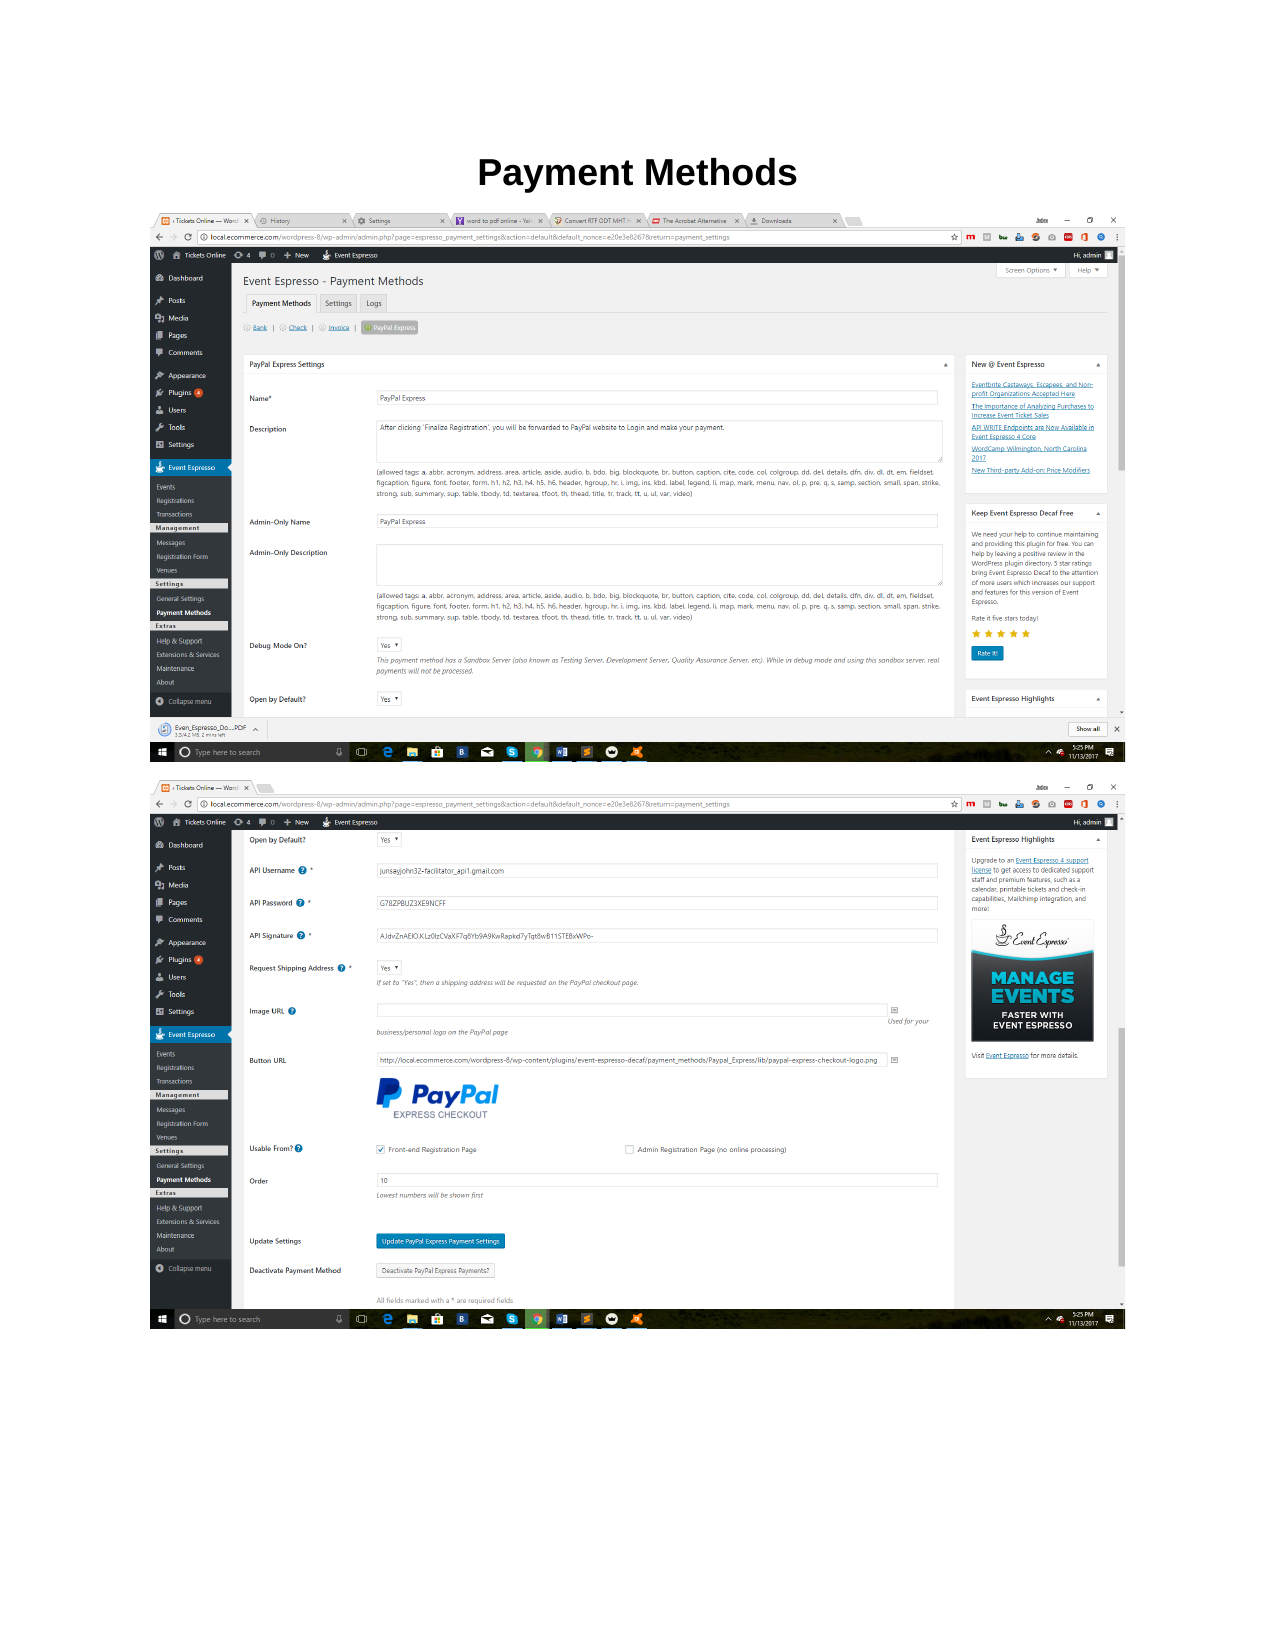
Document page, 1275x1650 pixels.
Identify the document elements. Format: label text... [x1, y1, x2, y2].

text Payment Methods [150, 150, 1125, 193]
picture [150, 780, 1125, 1329]
picture [150, 213, 1125, 762]
